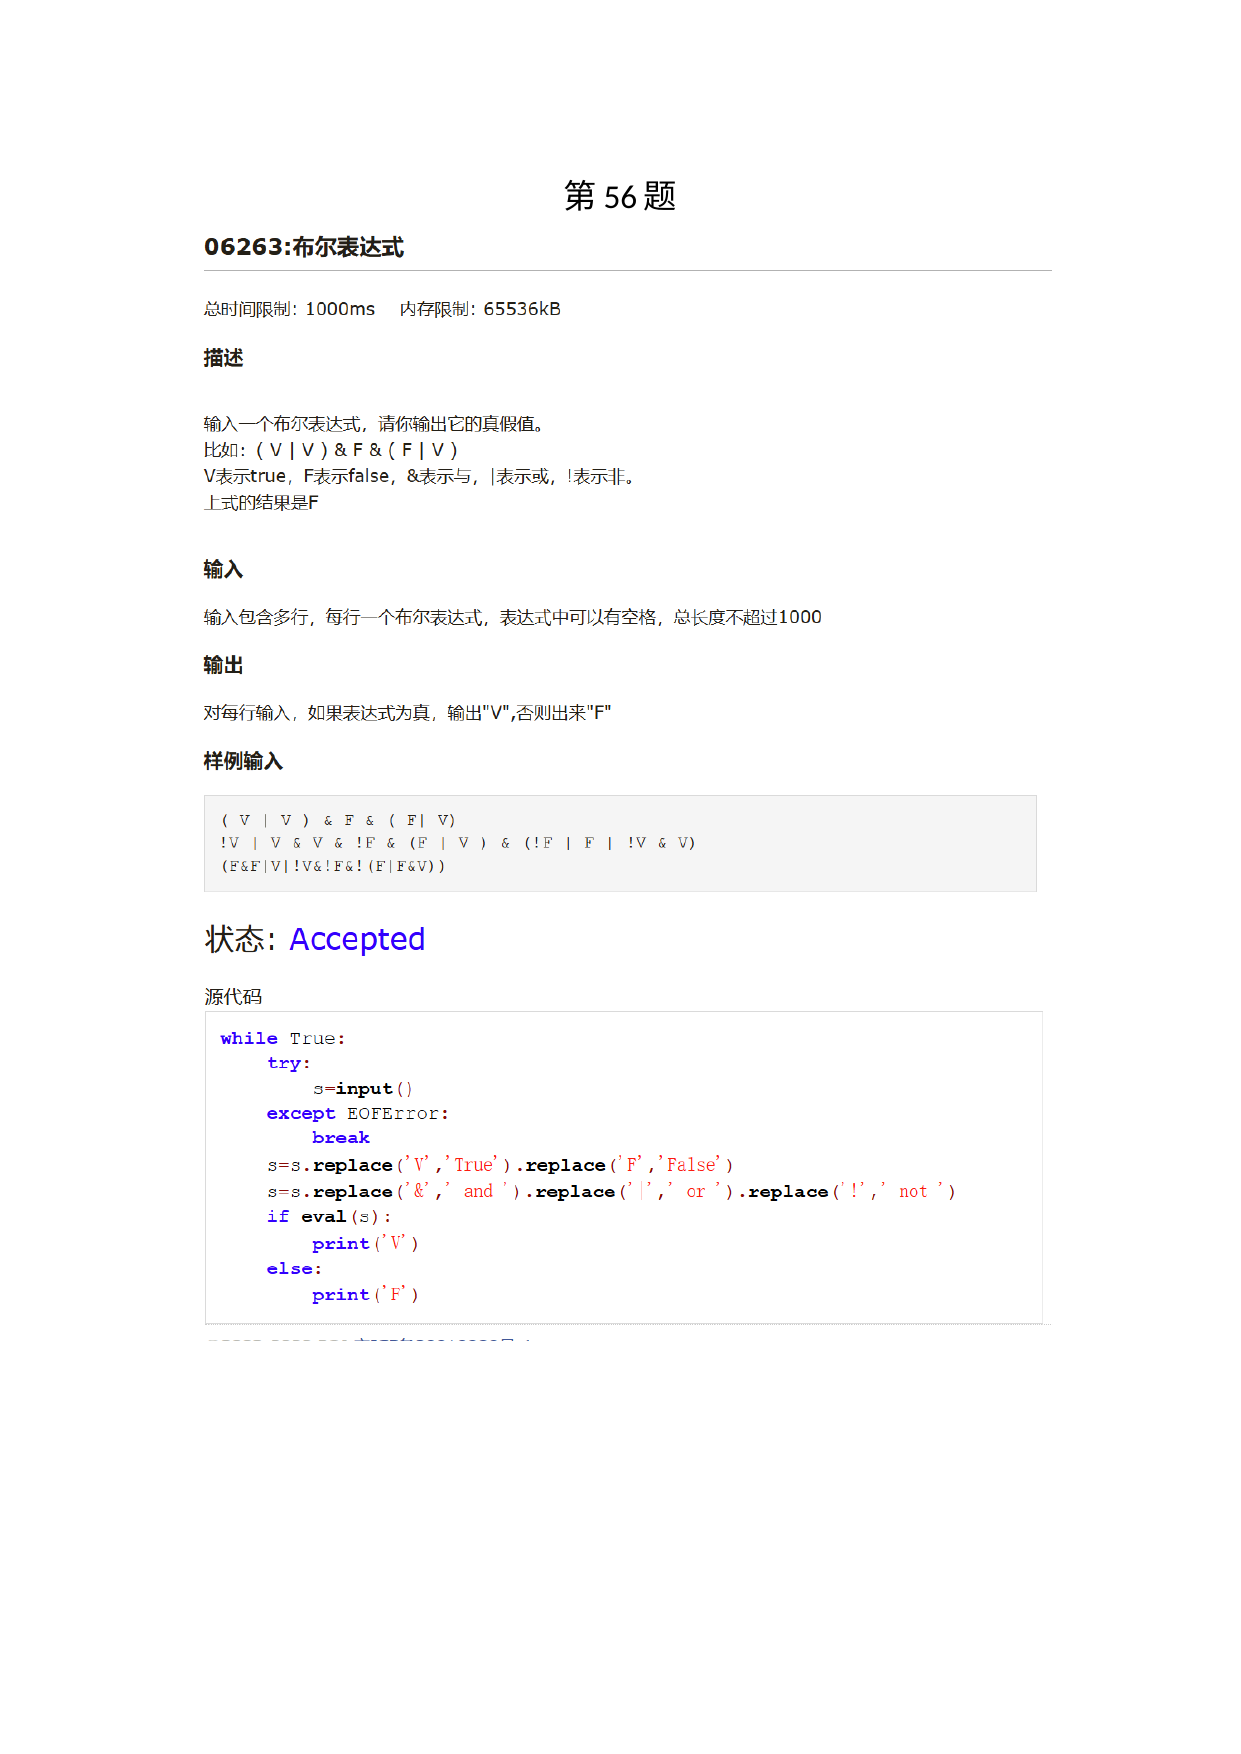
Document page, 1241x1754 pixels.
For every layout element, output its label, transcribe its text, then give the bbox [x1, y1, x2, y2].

picture [188, 909, 1053, 1341]
text 第56题 [187, 162, 1053, 227]
picture [188, 227, 1052, 906]
